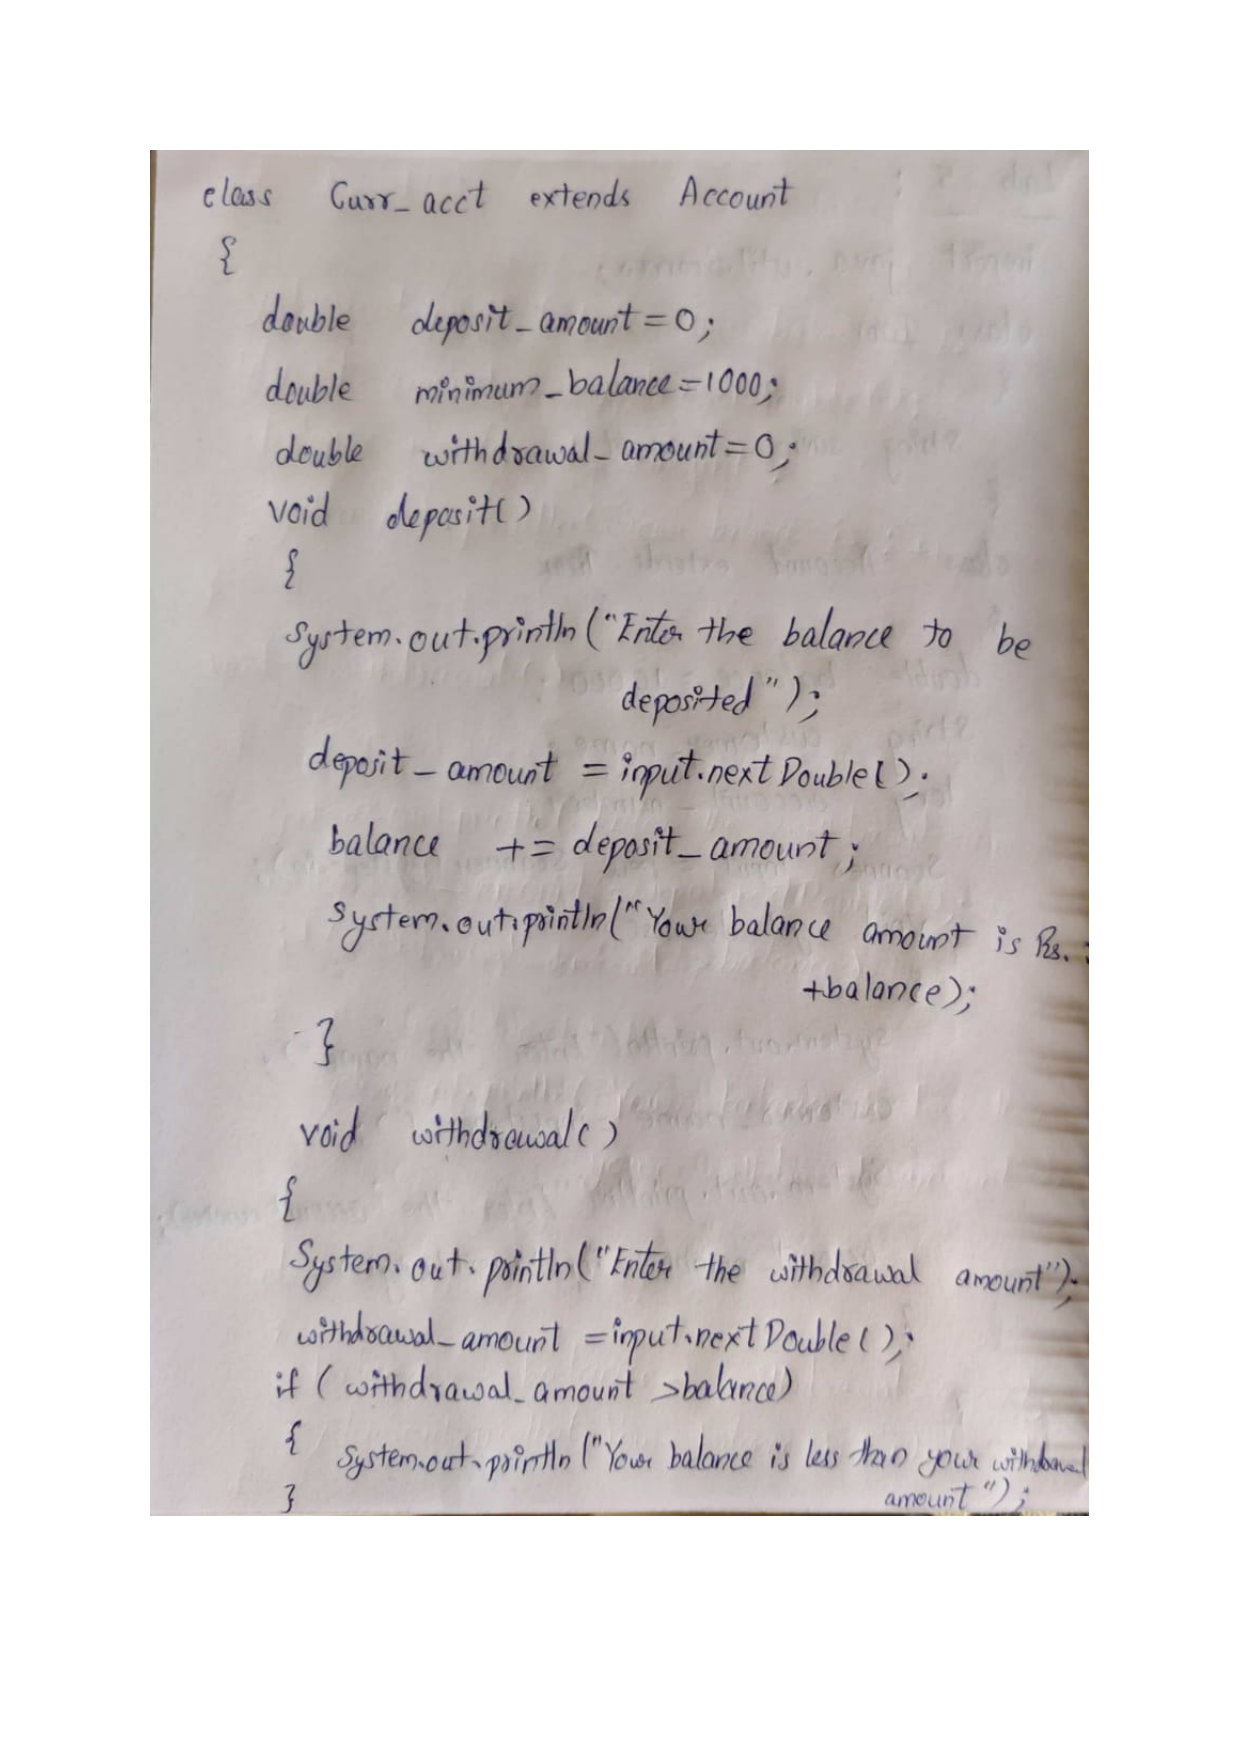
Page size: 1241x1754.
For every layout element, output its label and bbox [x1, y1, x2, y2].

picture [150, 150, 1089, 1516]
